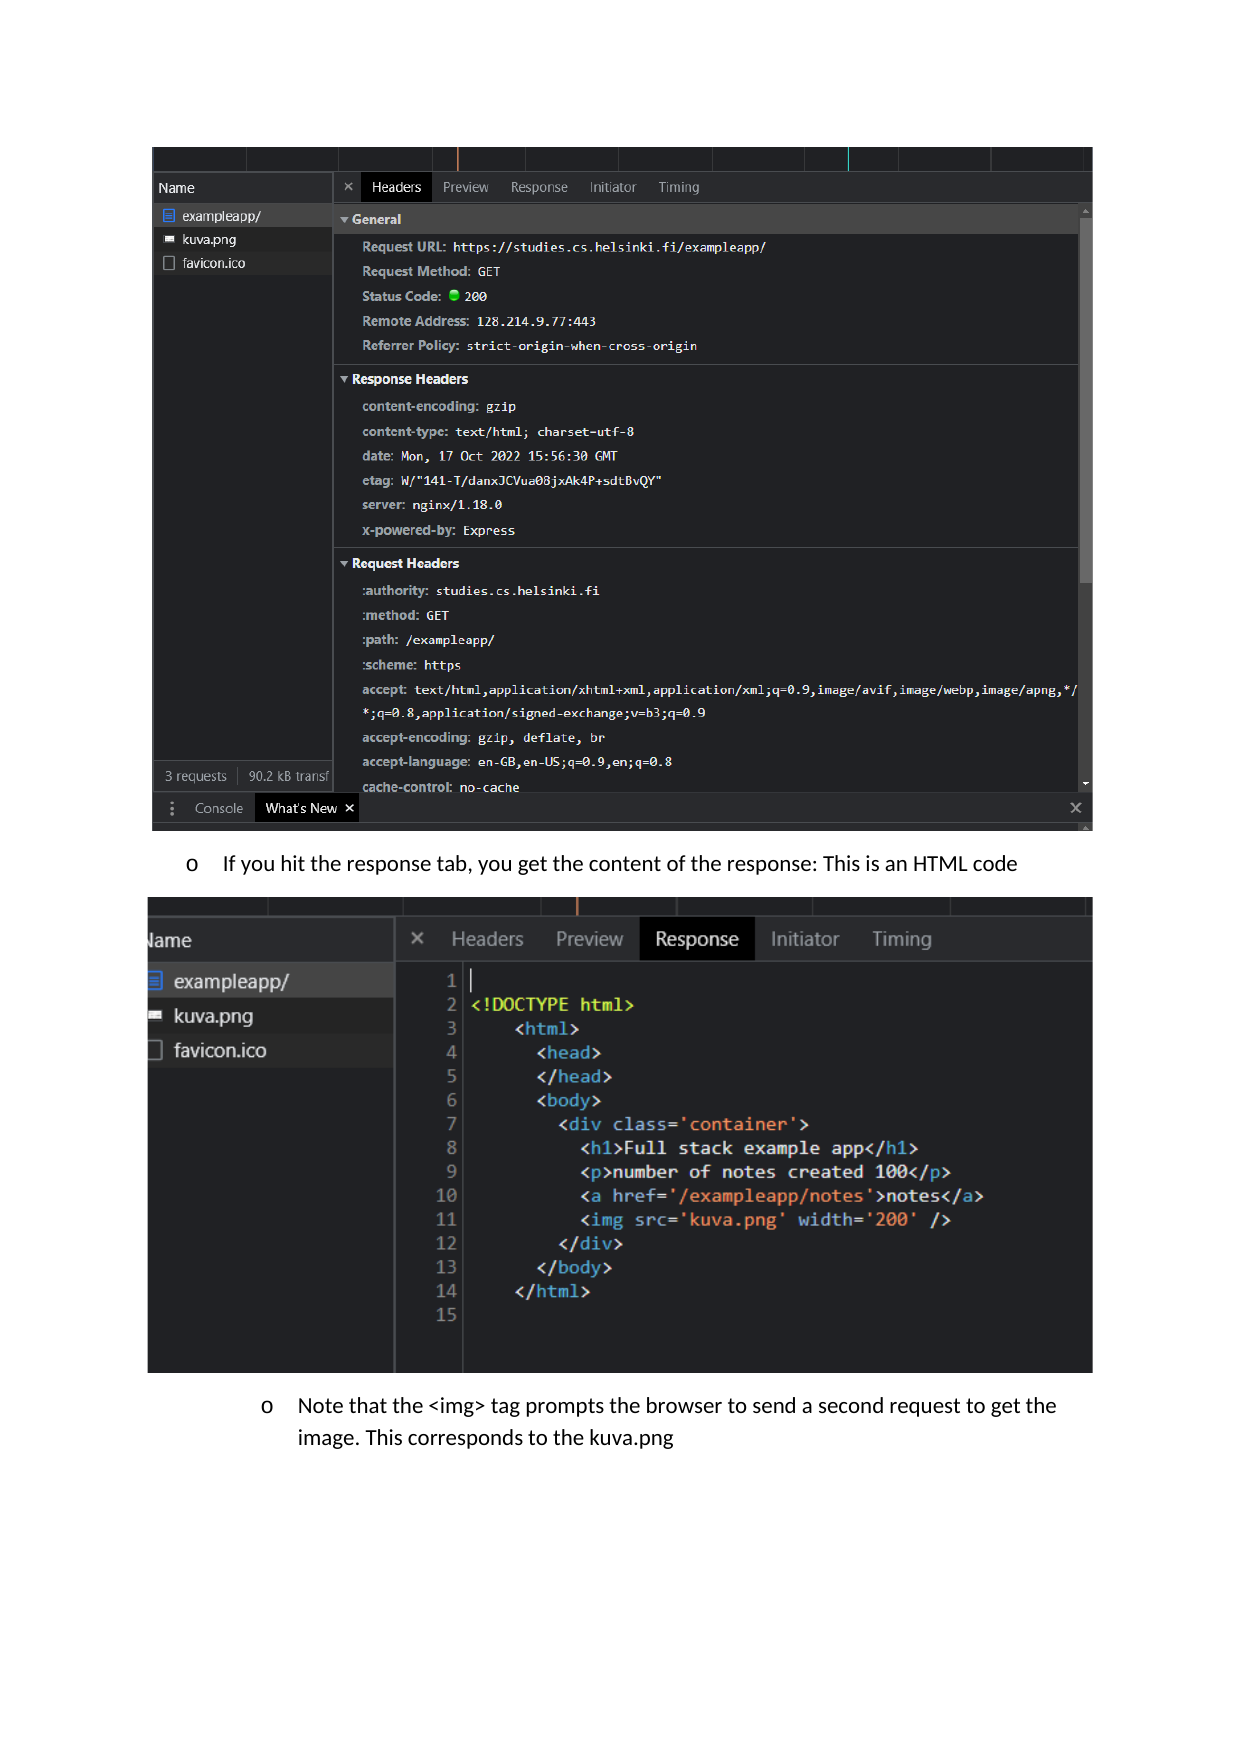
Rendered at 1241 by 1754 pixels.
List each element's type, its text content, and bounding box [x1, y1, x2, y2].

picture [147, 897, 1093, 1373]
list If you hit the response tab, you get the content of the response: This is an HTML code [185, 849, 1093, 879]
picture [147, 147, 1093, 831]
list Note that the <img> tag prompts the browser to send a second request to get the image. This corresponds to the kuva.png [260, 1392, 1093, 1451]
